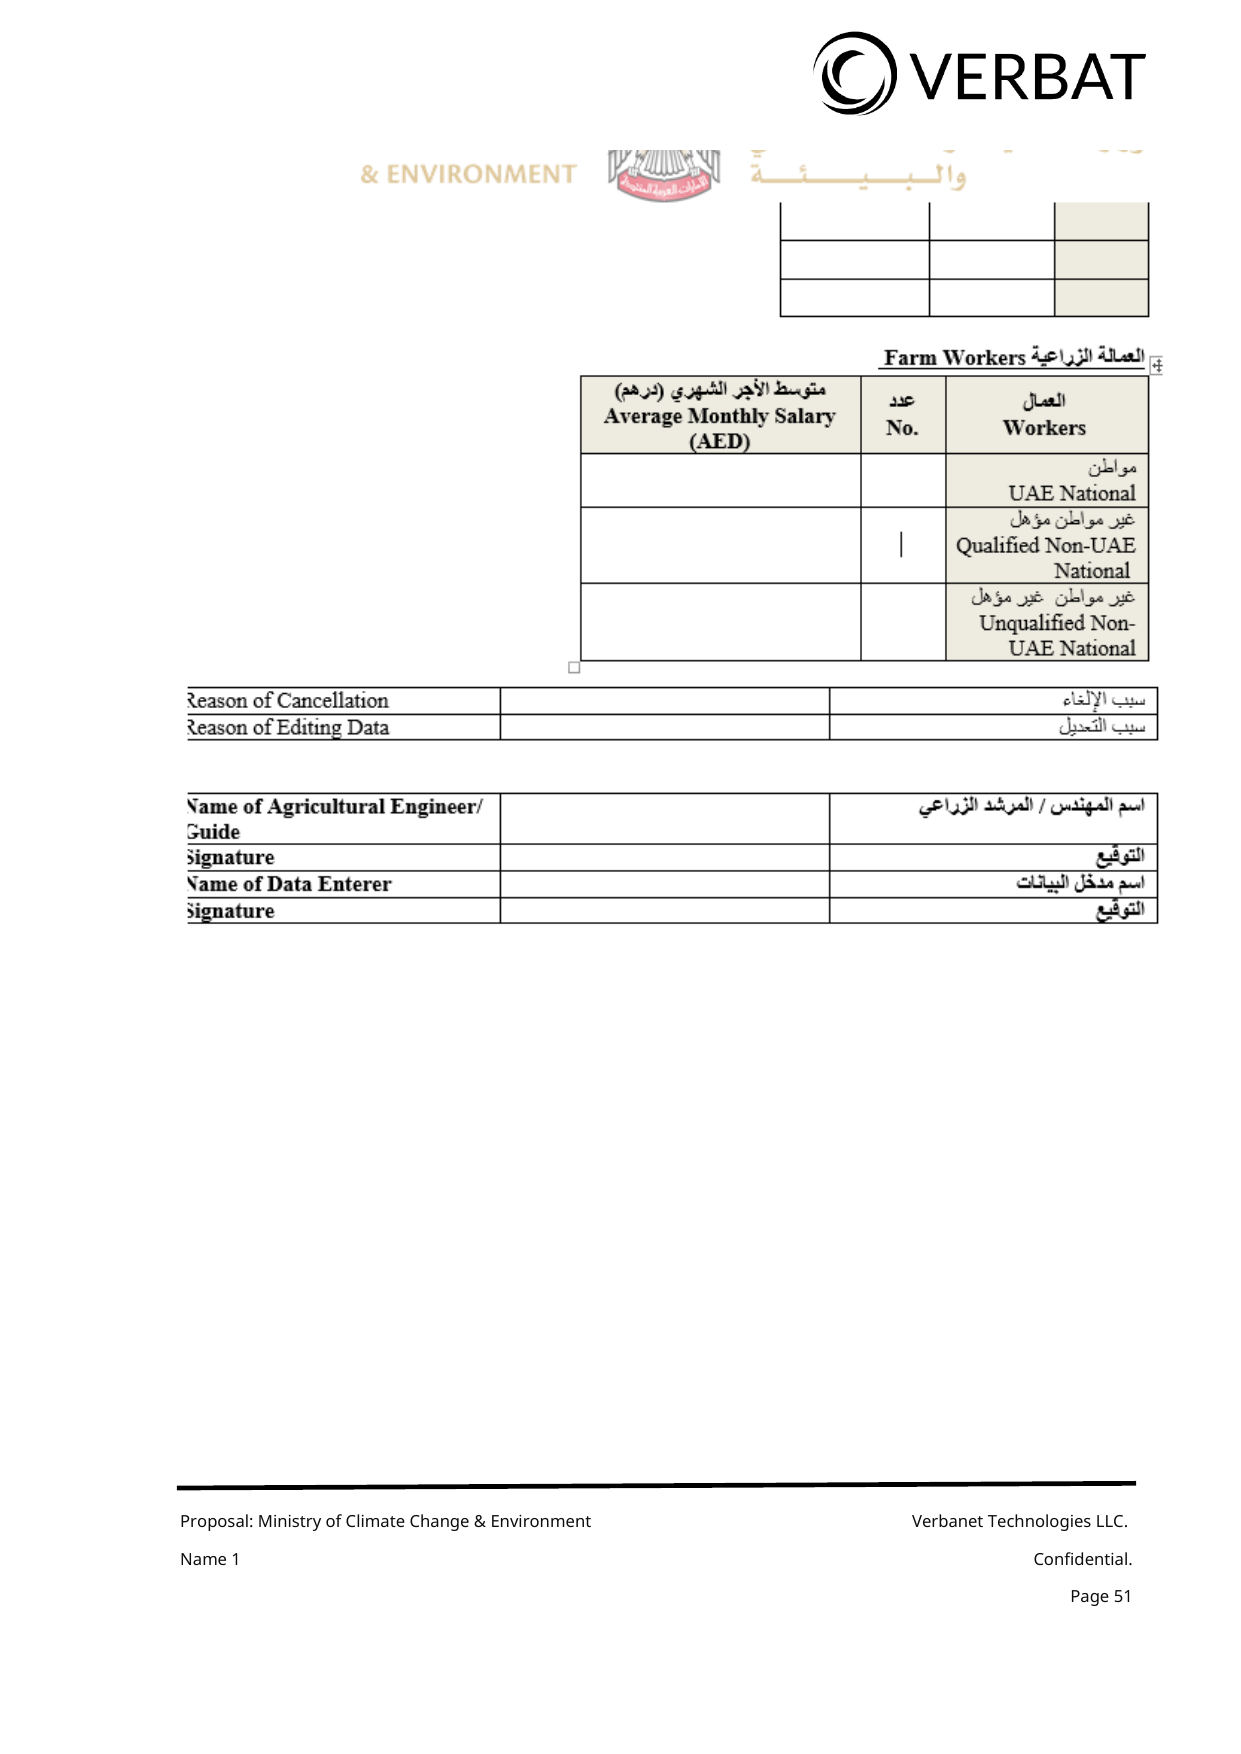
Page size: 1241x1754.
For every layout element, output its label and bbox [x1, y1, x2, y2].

picture [809, 27, 1148, 116]
